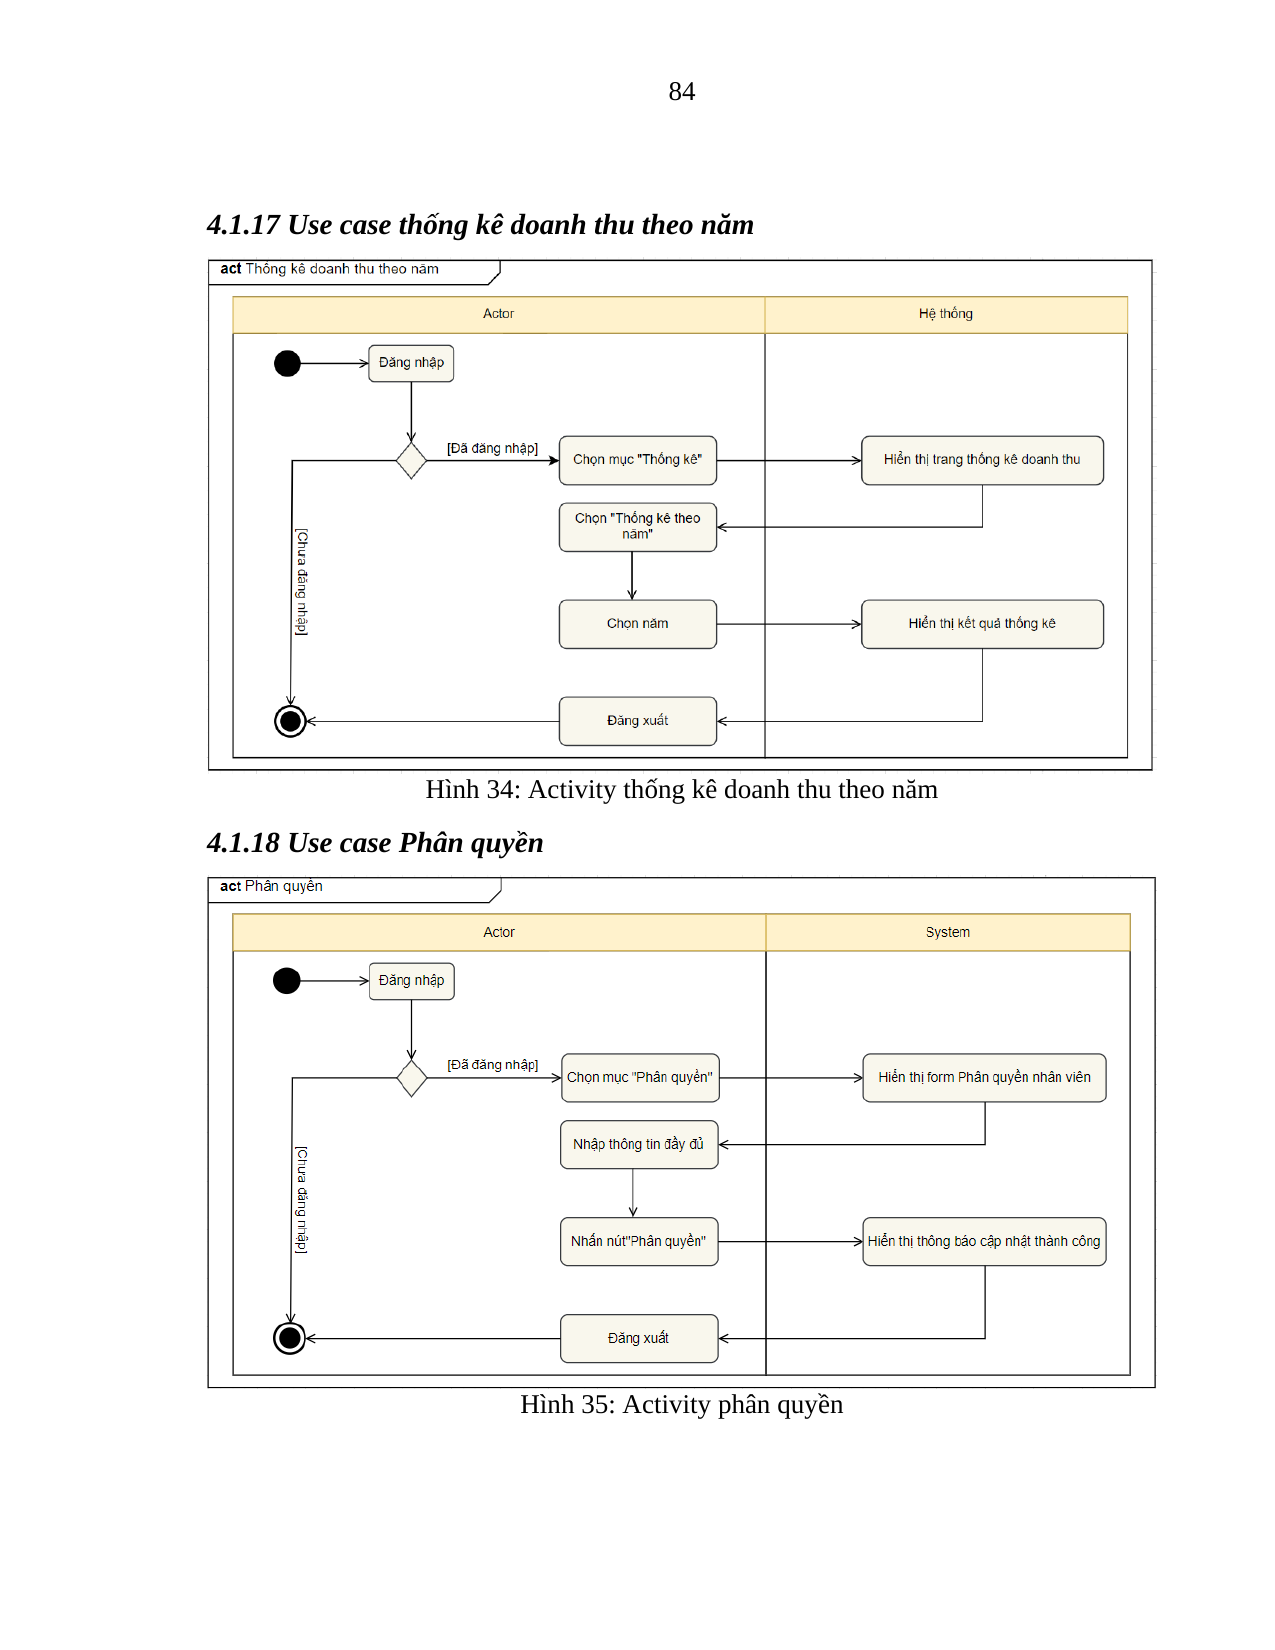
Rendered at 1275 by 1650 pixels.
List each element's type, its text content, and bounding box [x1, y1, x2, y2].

picture [206, 257, 1157, 774]
text Hình 34: Activity thống kê doanh thu theo năm [207, 774, 1157, 805]
picture [206, 875, 1157, 1389]
text Hình 35: Activity phân quyền [207, 1389, 1157, 1420]
text 4.1.17 Use case thống kê doanh thu theo năm [207, 207, 1157, 240]
text 4.1.18 Use case Phân quyền [207, 826, 1157, 859]
